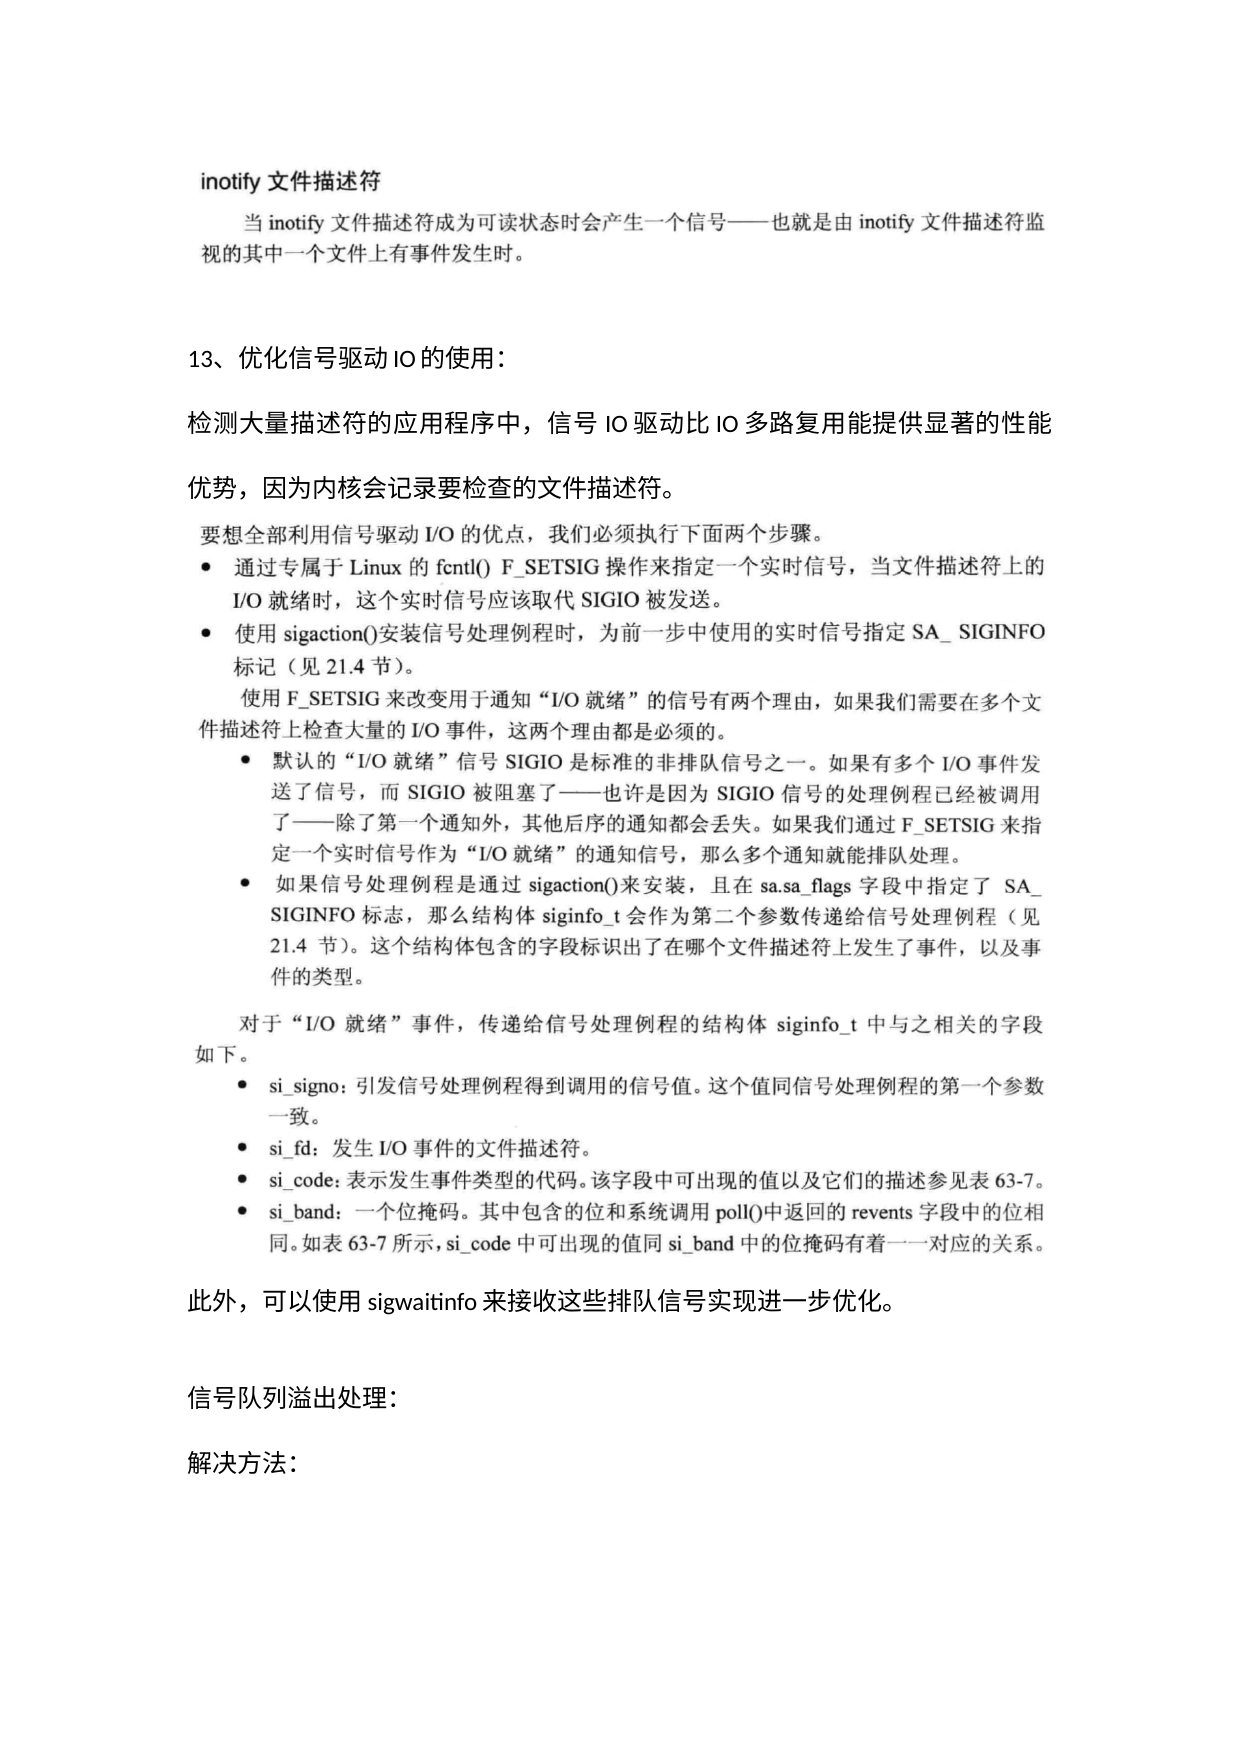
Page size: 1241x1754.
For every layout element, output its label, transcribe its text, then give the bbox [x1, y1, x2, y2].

picture [187, 162, 1052, 277]
list 解决方法： [187, 1429, 1053, 1494]
list 检测大量描述符的应用程序中，信号IO驱动比IO多路复用能提供显著的性能优势，因为内核会记录要检查的文件描述符。 [187, 389, 1053, 519]
picture [187, 519, 1052, 990]
picture [187, 1007, 1053, 1260]
list 优化信号驱动IO的使用： [187, 324, 1053, 389]
list 信号队列溢出处理： [187, 1364, 1053, 1429]
list 此外，可以使用sigwaitinfo来接收这些排队信号实现进一步优化。 [187, 1267, 1053, 1332]
